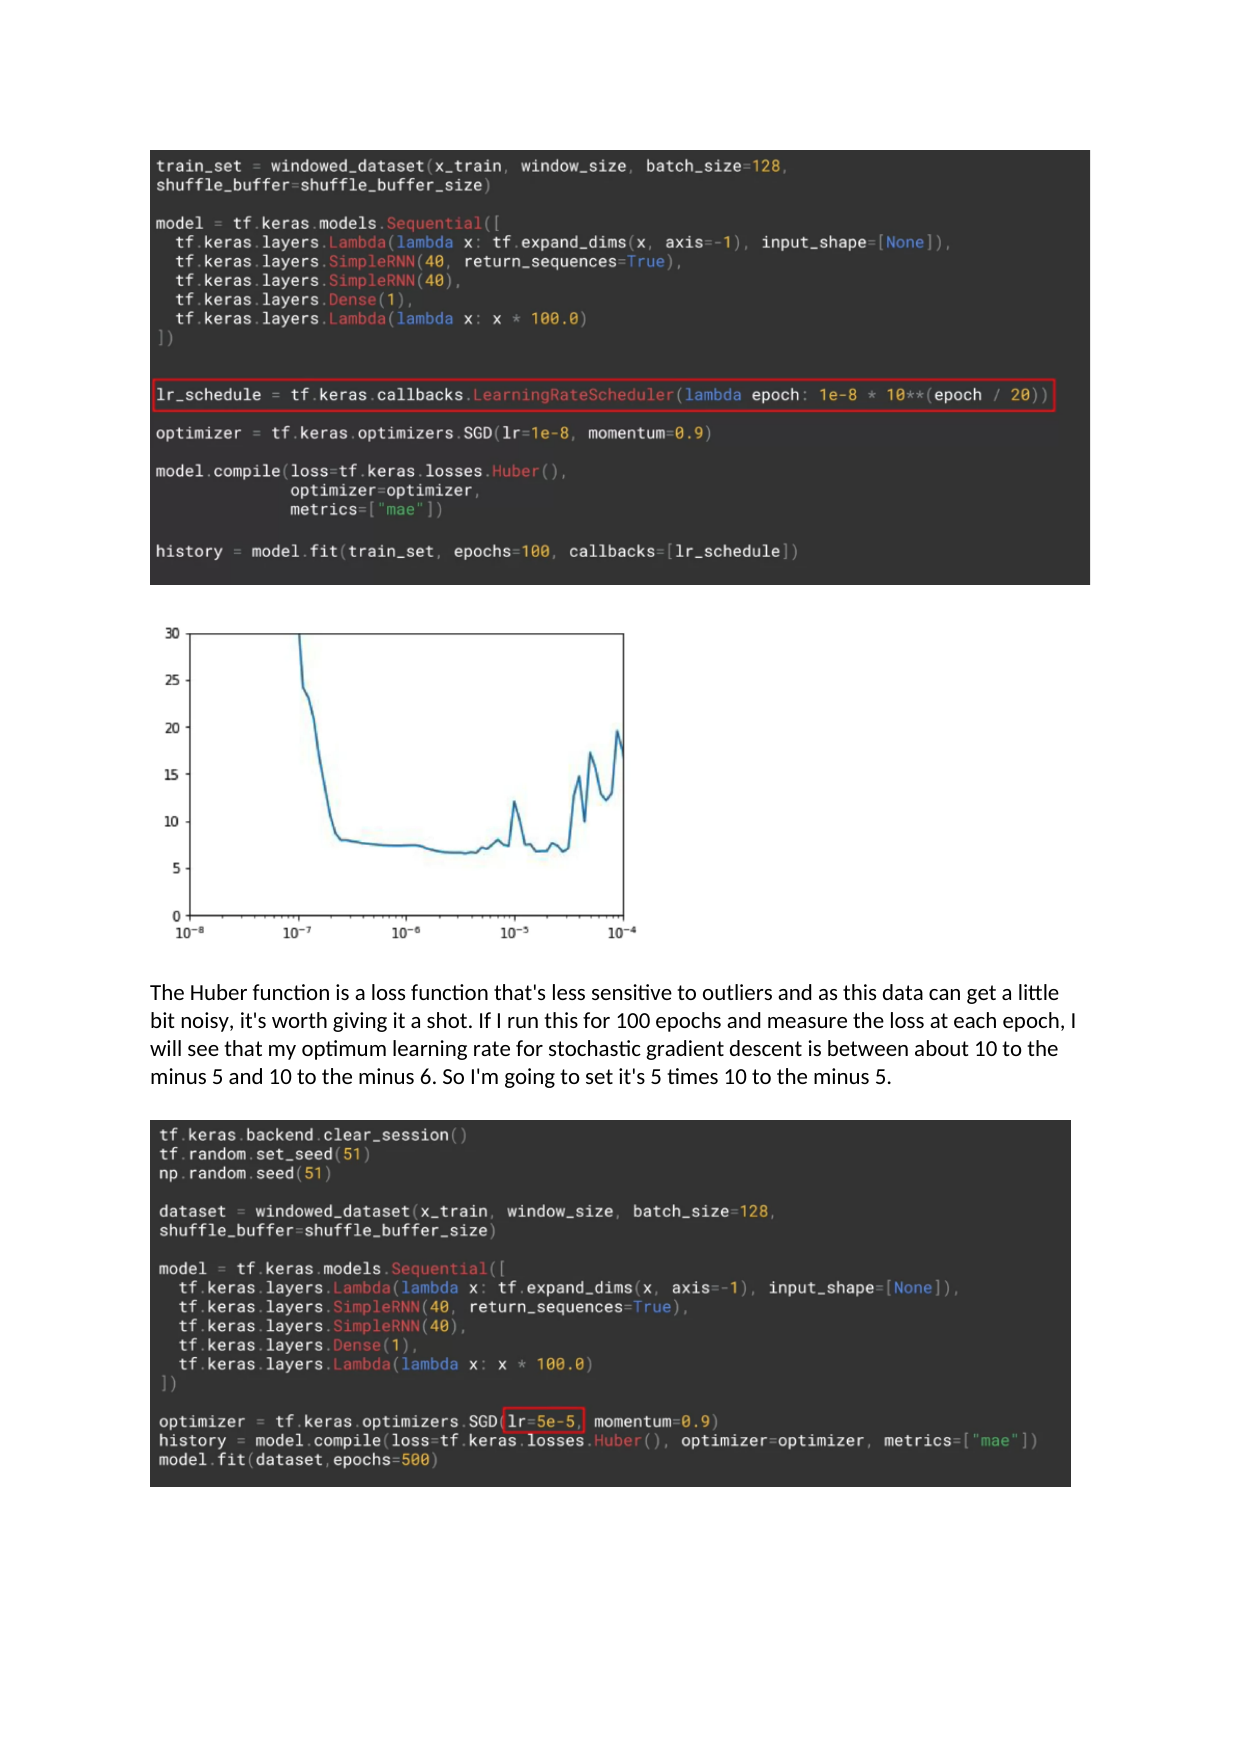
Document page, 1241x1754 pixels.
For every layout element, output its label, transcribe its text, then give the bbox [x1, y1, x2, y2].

picture [150, 1120, 1071, 1487]
text The Huber function is a loss function that's less sensitive to outliers and as this data can get a little bit noisy, it's worth giving it a shot. If I run this for 100 epochs and measure the loss at each epoch, I will see that my optimum learning rate for stochastic gradient descent is between about 10 to the minus 5 and 10 to the minus 6. So I'm going to set it's 5 times 10 to the minus 5. [150, 978, 1090, 1090]
picture [150, 150, 1091, 585]
picture [150, 615, 658, 948]
